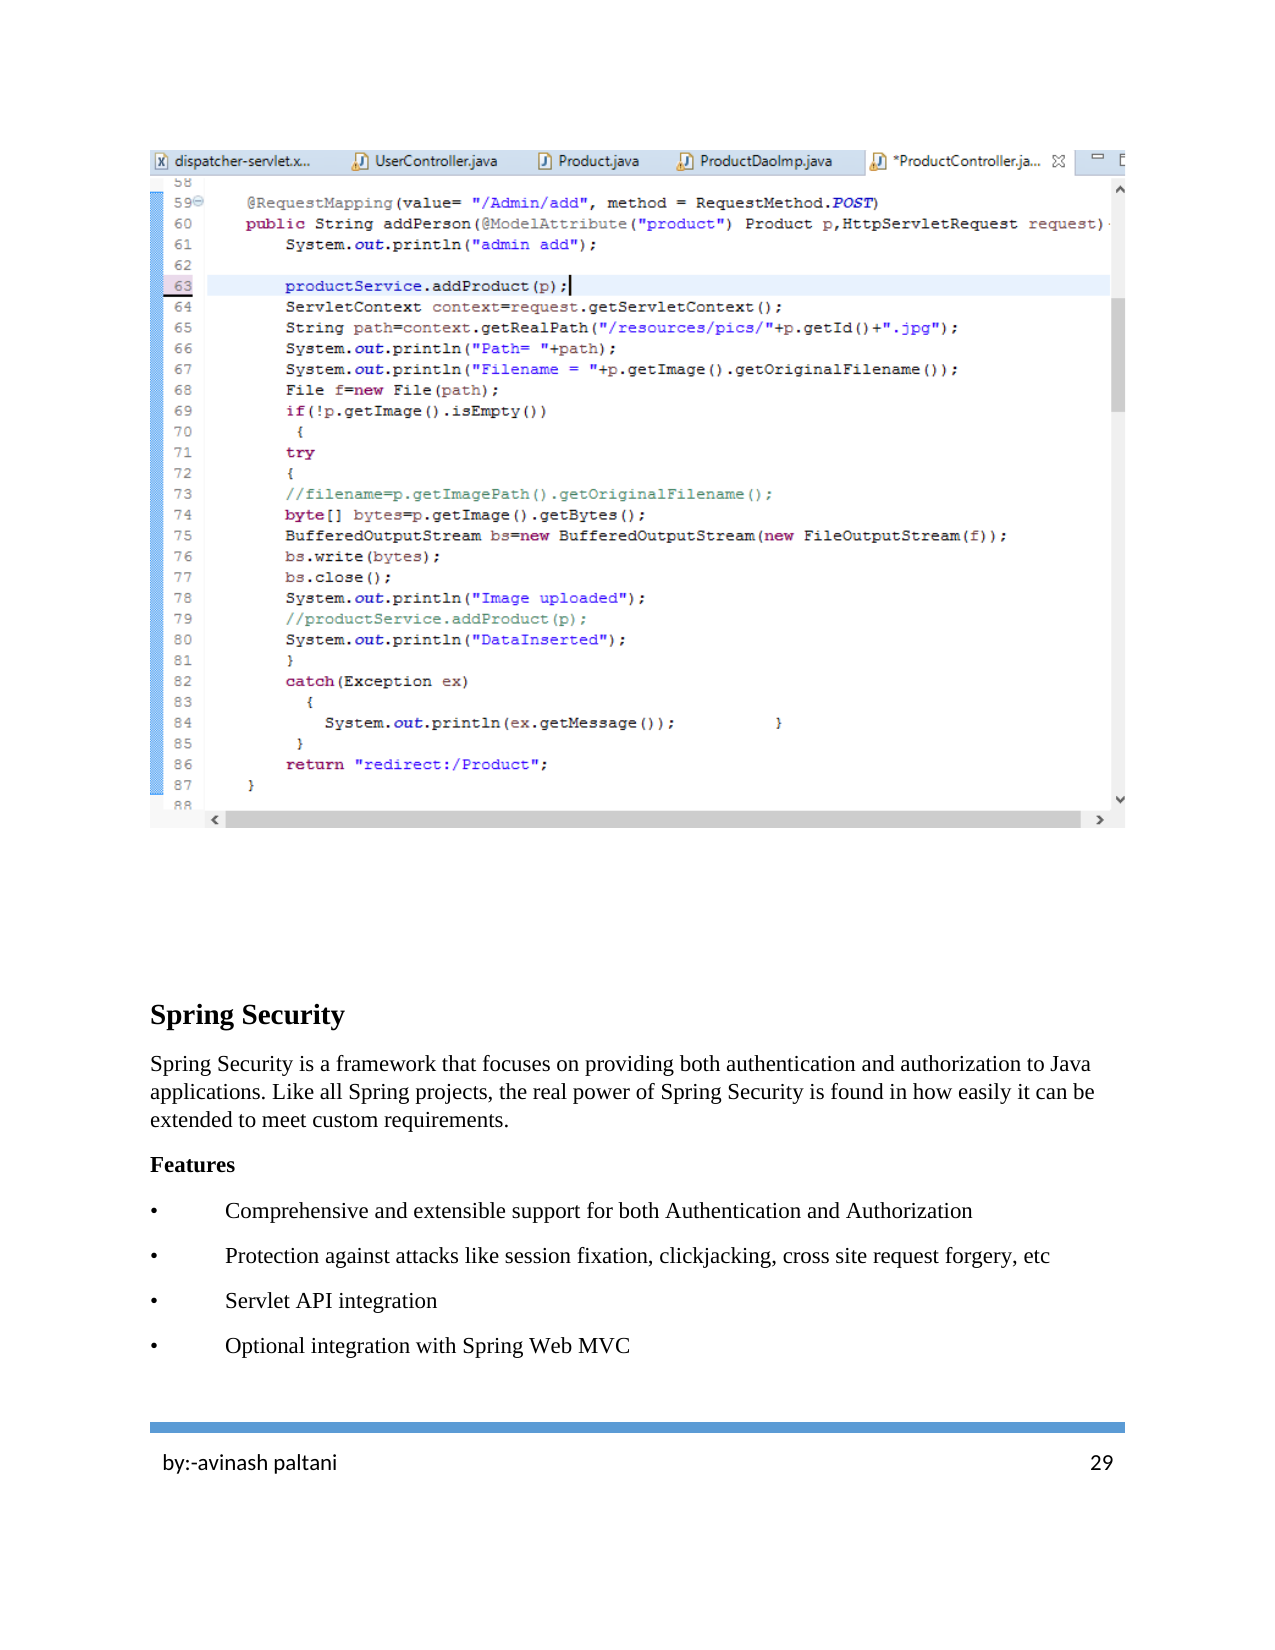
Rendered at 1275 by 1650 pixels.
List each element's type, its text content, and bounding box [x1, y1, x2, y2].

text Spring Security is a framework that focuses on providing both authentication and authorization to Java applications. Like all Spring projects, the real power of Spring Security is found in how easily it can be extended to meet custom requirements. [150, 1049, 1125, 1133]
text • Servlet API integration [150, 1287, 1125, 1313]
picture [150, 150, 1125, 828]
text • Comprehensive and extensible support for both Authentication and Authorization [150, 1197, 1125, 1223]
text • Protection against attacks like session fixation, clickjacking, cross site request forgery, etc [150, 1242, 1125, 1268]
text Features [150, 1152, 1125, 1178]
text Spring Security [150, 997, 1125, 1030]
text • Optional integration with Spring Web MVC [150, 1332, 1125, 1358]
